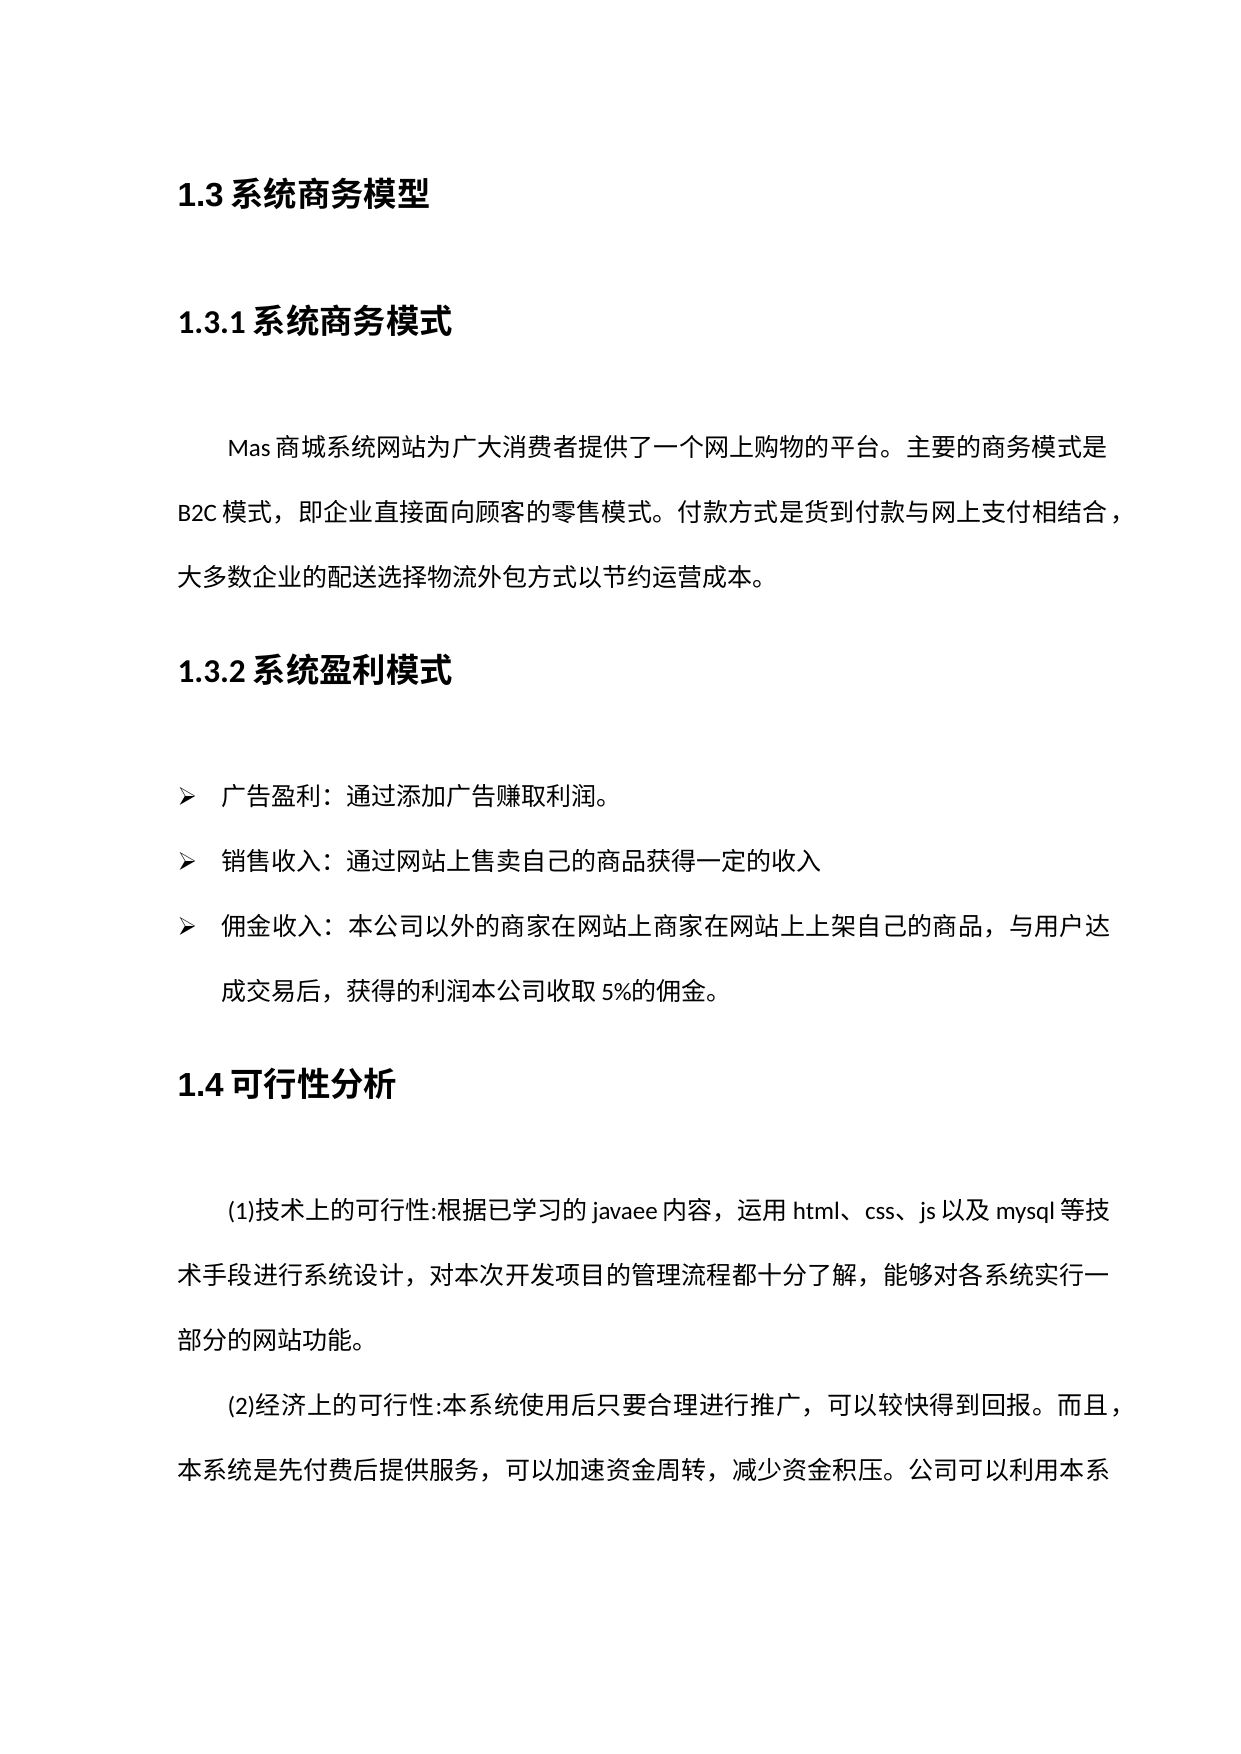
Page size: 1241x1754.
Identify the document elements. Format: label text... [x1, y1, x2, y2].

list 广告盈利：通过添加广告赚取利润。 [177, 762, 1110, 827]
list 佣金收入：本公司以外的商家在网站上商家在网站上上架自己的商品，与用户达成交易后，获得的利润本公司收取5%的佣金。 [177, 892, 1110, 1022]
subtitle 1.3.2系统盈利模式 [177, 636, 1110, 701]
subtitle 1.3.1系统商务模式 [177, 287, 1110, 352]
subtitle 1.3系统商务模型 [177, 160, 1110, 225]
text (1)技术上的可行性:根据已学习的javaee内容，运用html、css、js以及mysql等技术手段进行系统设计，对本次开发项目的管理流程都十分了解，能够对各系统实行一部分的网站功能。 [177, 1176, 1110, 1371]
list 销售收入：通过网站上售卖自己的商品获得一定的收入 [177, 827, 1110, 892]
subtitle 1.4可行性分析 [177, 1049, 1110, 1114]
text Mas商城系统网站为广大消费者提供了一个网上购物的平台。主要的商务模式是B2C模式，即企业直接面向顾客的零售模式。付款方式是货到付款与网上支付相结合，大多数企业的配送选择物流外包方式以节约运营成本。 [177, 413, 1110, 608]
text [177, 1371, 1110, 1501]
